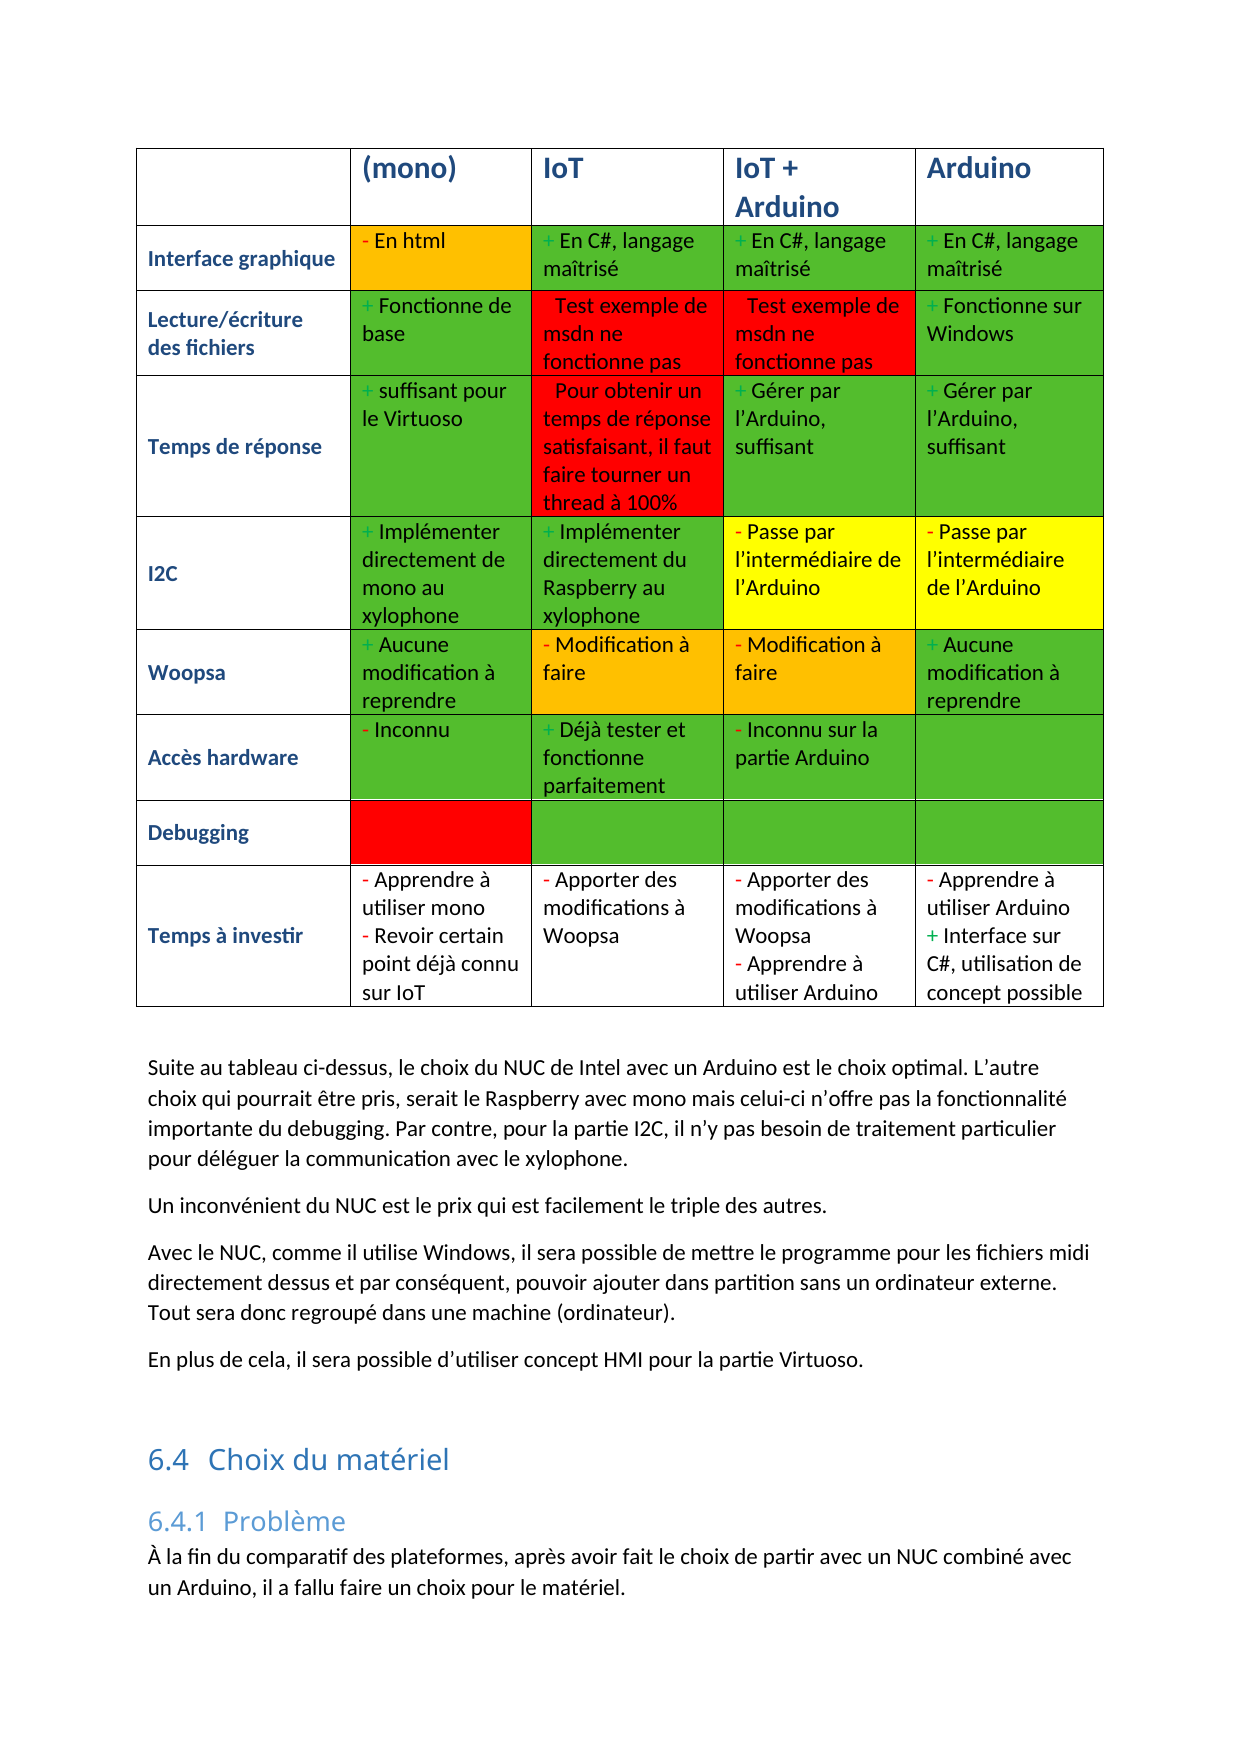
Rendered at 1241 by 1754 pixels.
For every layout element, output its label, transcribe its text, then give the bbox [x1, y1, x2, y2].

table_cell + Gérer par l’Arduino, suffisant [724, 376, 915, 516]
text Avec le NUC, comme il utilise Windows, il sera possible de mettre le programme pour les fichiers midi directement dessus et par conséquent, pouvoir ajouter dans partition sans un ordinateur externe. Tout sera donc regroupé dans une machine (ordinateur). [148, 1238, 1093, 1326]
table_cell - Test exemple de msdn ne fonctionne pas [532, 291, 723, 375]
text En plus de cela, il sera possible d’utiliser concept HMI pour la partie Virtuoso. [148, 1345, 1093, 1373]
table_cell + Fonctionne sur Windows [916, 291, 1103, 375]
text Suite au tableau ci-dessus, le choix du NUC de Intel avec un Arduino est le choix optimal. L’autre choix qui pourrait être pris, serait le Raspberry avec mono mais celui-ci n’offre pas la fonctionnalité importante du debugging. Par contre, pour la partie I2C, il n’y pas besoin de traitement particulier pour déléguer la communication avec le xylophone. [148, 1053, 1093, 1172]
text À la fin du comparatif des plateformes, après avoir fait le choix de partir avec un NUC combiné avec un Arduino, il a fallu faire un choix pour le matériel. [148, 1542, 1093, 1601]
table_cell [916, 715, 1103, 799]
text Un inconvénient du NUC est le prix qui est facilement le triple des autres. [148, 1191, 1093, 1219]
table_cell Lecture/écriture des fichiers [137, 291, 350, 375]
table_cell - Inconnu sur la partie Arduino [724, 715, 915, 799]
table_cell - En html [351, 226, 531, 290]
table_header Linux (mono) [351, 149, 531, 225]
table_cell - Test exemple de msdn ne fonctionne pas [724, 291, 915, 375]
table_cell + En C#, langage maîtrisé [532, 226, 723, 290]
table_cell - Apporter des modifications à Woopsa [532, 866, 723, 1006]
table_cell - Passe par l’intermédiaire de l’Arduino [916, 517, 1103, 629]
table_cell + Implémenter directement de mono au xylophone [351, 517, 531, 629]
table_cell - Apprendre à utiliser mono - Revoir certain point déjà connu sur IoT [351, 866, 531, 1006]
table_cell - Modification à faire [724, 630, 915, 714]
table_cell - Passe par l’intermédiaire de l’Arduino [724, 517, 915, 629]
table_cell + suffisant pour le Virtuoso [351, 376, 531, 516]
table_cell Woopsa [137, 630, 350, 714]
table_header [724, 149, 915, 225]
table_cell + Aucune modification à reprendre [351, 630, 531, 714]
table_cell Interface graphique [137, 226, 350, 290]
table_cell Accès hardware [137, 715, 350, 799]
table_cell + Gérer par l’Arduino, suffisant [916, 376, 1103, 516]
table_cell Debugging [137, 801, 350, 864]
table_cell + En C#, langage maîtrisé [916, 226, 1103, 290]
table_cell Temps de réponse [137, 376, 350, 516]
table_cell + Implémenter directement du Raspberry au xylophone [532, 517, 723, 629]
table_cell [532, 801, 723, 864]
subtitle Problème [148, 1503, 1093, 1539]
table_cell - Apprendre à utiliser Arduino + Interface sur C#, utilisation de concept possible [916, 866, 1103, 1006]
table_cell Temps à investir [137, 866, 350, 1006]
table_cell + En C#, langage maîtrisé [724, 226, 915, 290]
table_cell - Pour obtenir un temps de réponse satisfaisant, il faut faire tourner un thread à 100% [532, 376, 723, 516]
table_header Windows IoT [532, 149, 723, 225]
subtitle Choix du matériel [148, 1439, 1093, 1479]
table_cell [916, 801, 1103, 864]
table_header [137, 149, 350, 225]
table_cell - Modification à faire [532, 630, 723, 714]
table_cell - Inconnu [351, 715, 531, 799]
table_cell [724, 801, 915, 864]
table_cell + Fonctionne de base [351, 291, 531, 375]
table_cell I2C [137, 517, 350, 629]
table_cell [351, 801, 531, 864]
table_cell + Déjà tester et fonctionne parfaitement [532, 715, 723, 799]
table_header NUC + Arduino [916, 149, 1103, 225]
table_cell + Aucune modification à reprendre [916, 630, 1103, 714]
table_cell - Apporter des modifications à Woopsa - Apprendre à utiliser Arduino [724, 866, 915, 1006]
